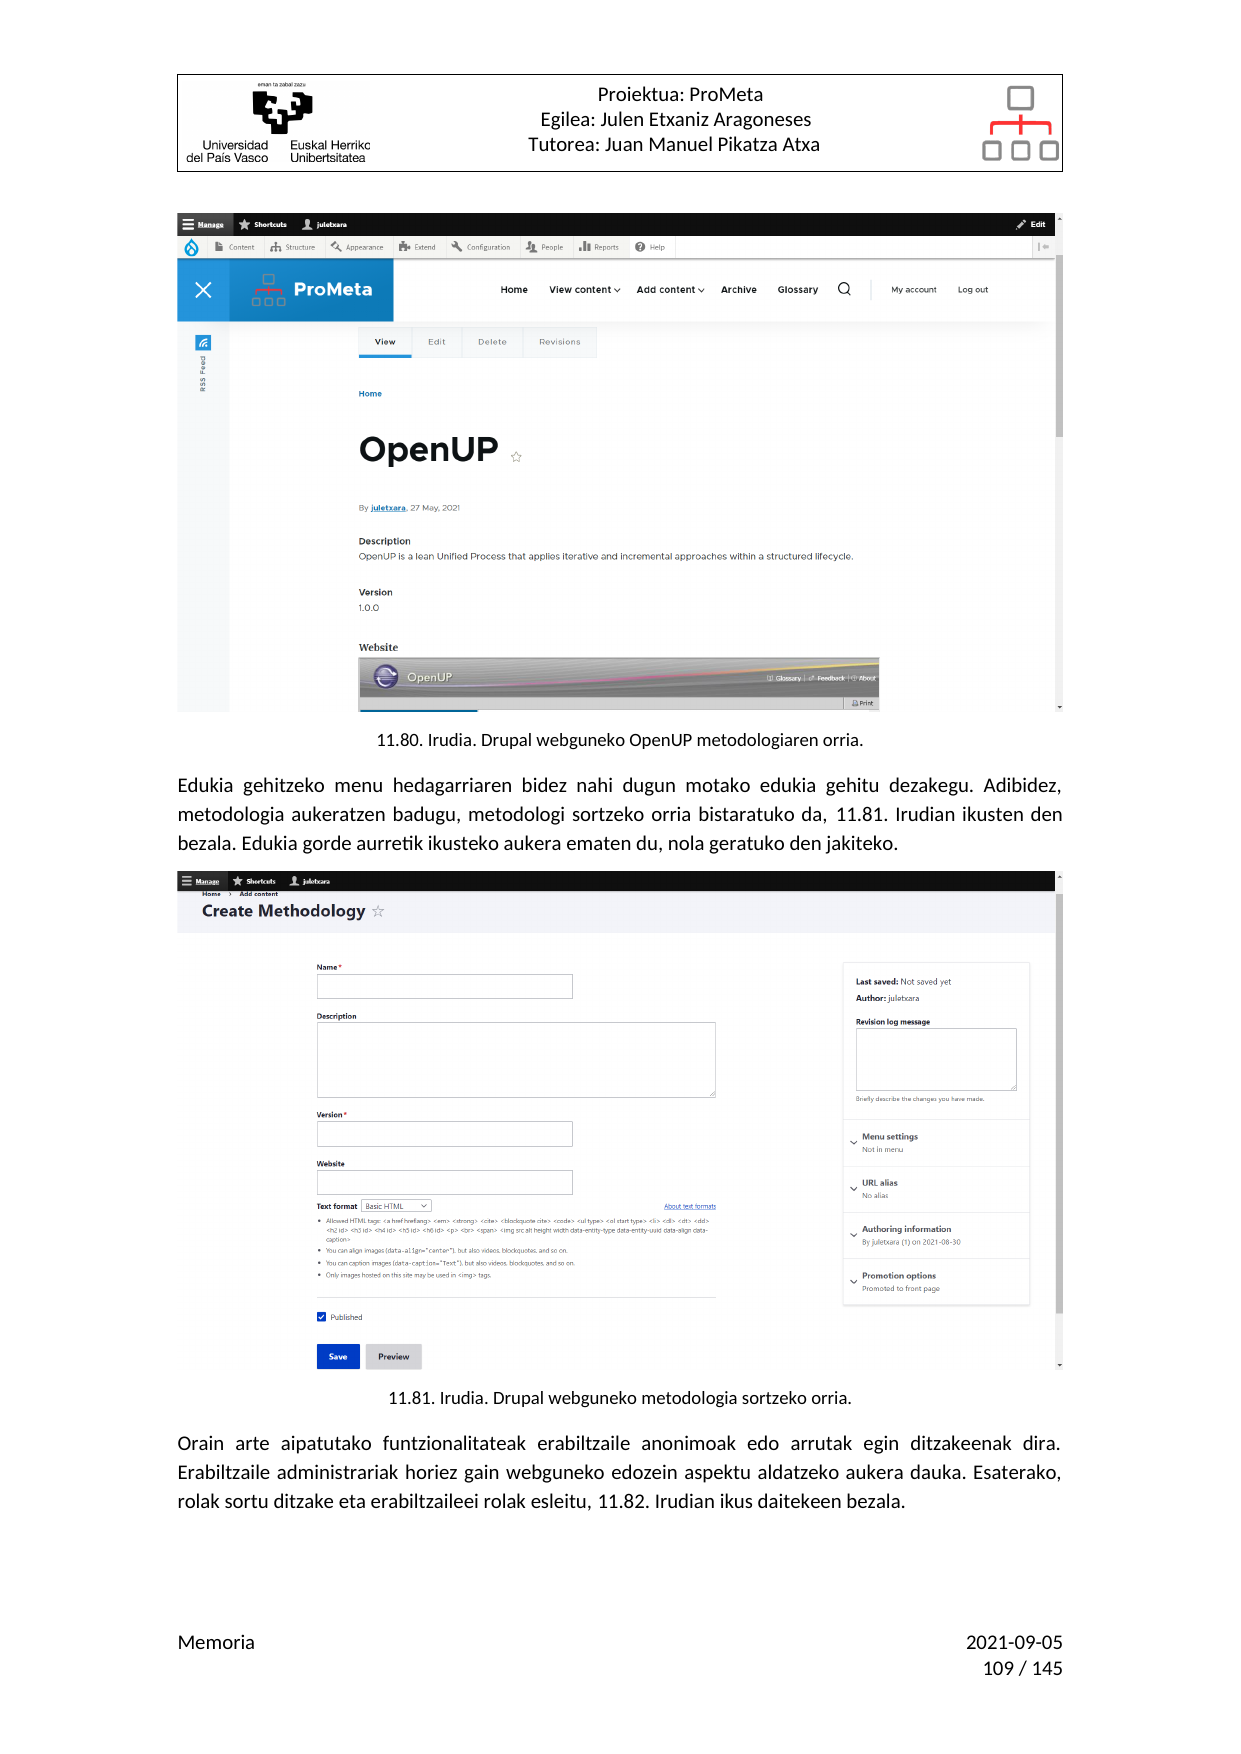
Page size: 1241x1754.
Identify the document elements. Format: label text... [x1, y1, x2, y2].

picture [182, 81, 370, 162]
picture [177, 871, 1063, 1370]
picture [978, 80, 1060, 162]
picture [177, 213, 1063, 712]
